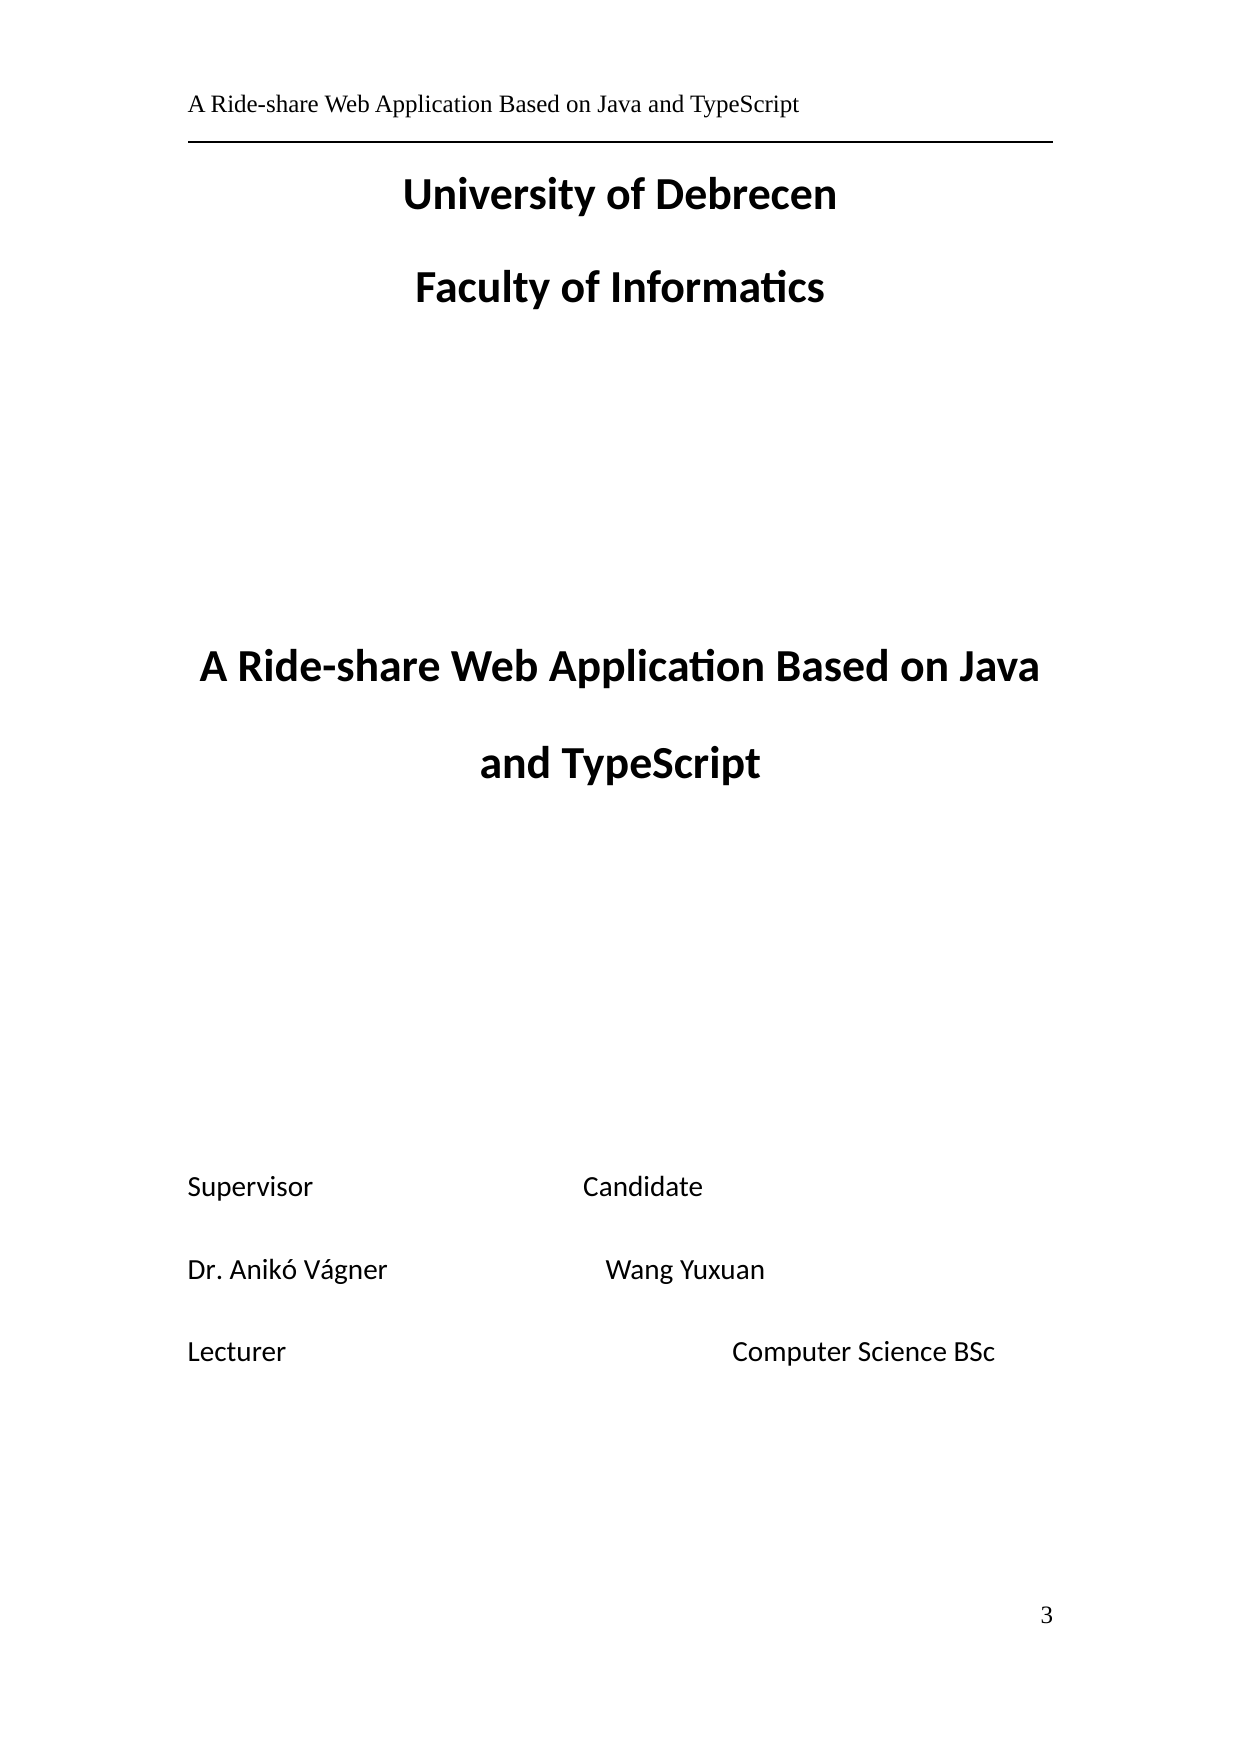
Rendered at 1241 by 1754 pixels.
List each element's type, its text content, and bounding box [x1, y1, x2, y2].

text Faculty of Informatics [187, 253, 1053, 318]
text University of Debrecen [187, 160, 1053, 225]
text Supervisor Candidate [187, 1153, 1053, 1218]
text A Ride-share Web Application Based on Java and TypeScript [187, 632, 1053, 795]
text Dr. Anikó Vágner Wang Yuxuan [187, 1236, 1053, 1301]
text Lecturer Computer Science BSc [187, 1319, 1023, 1384]
